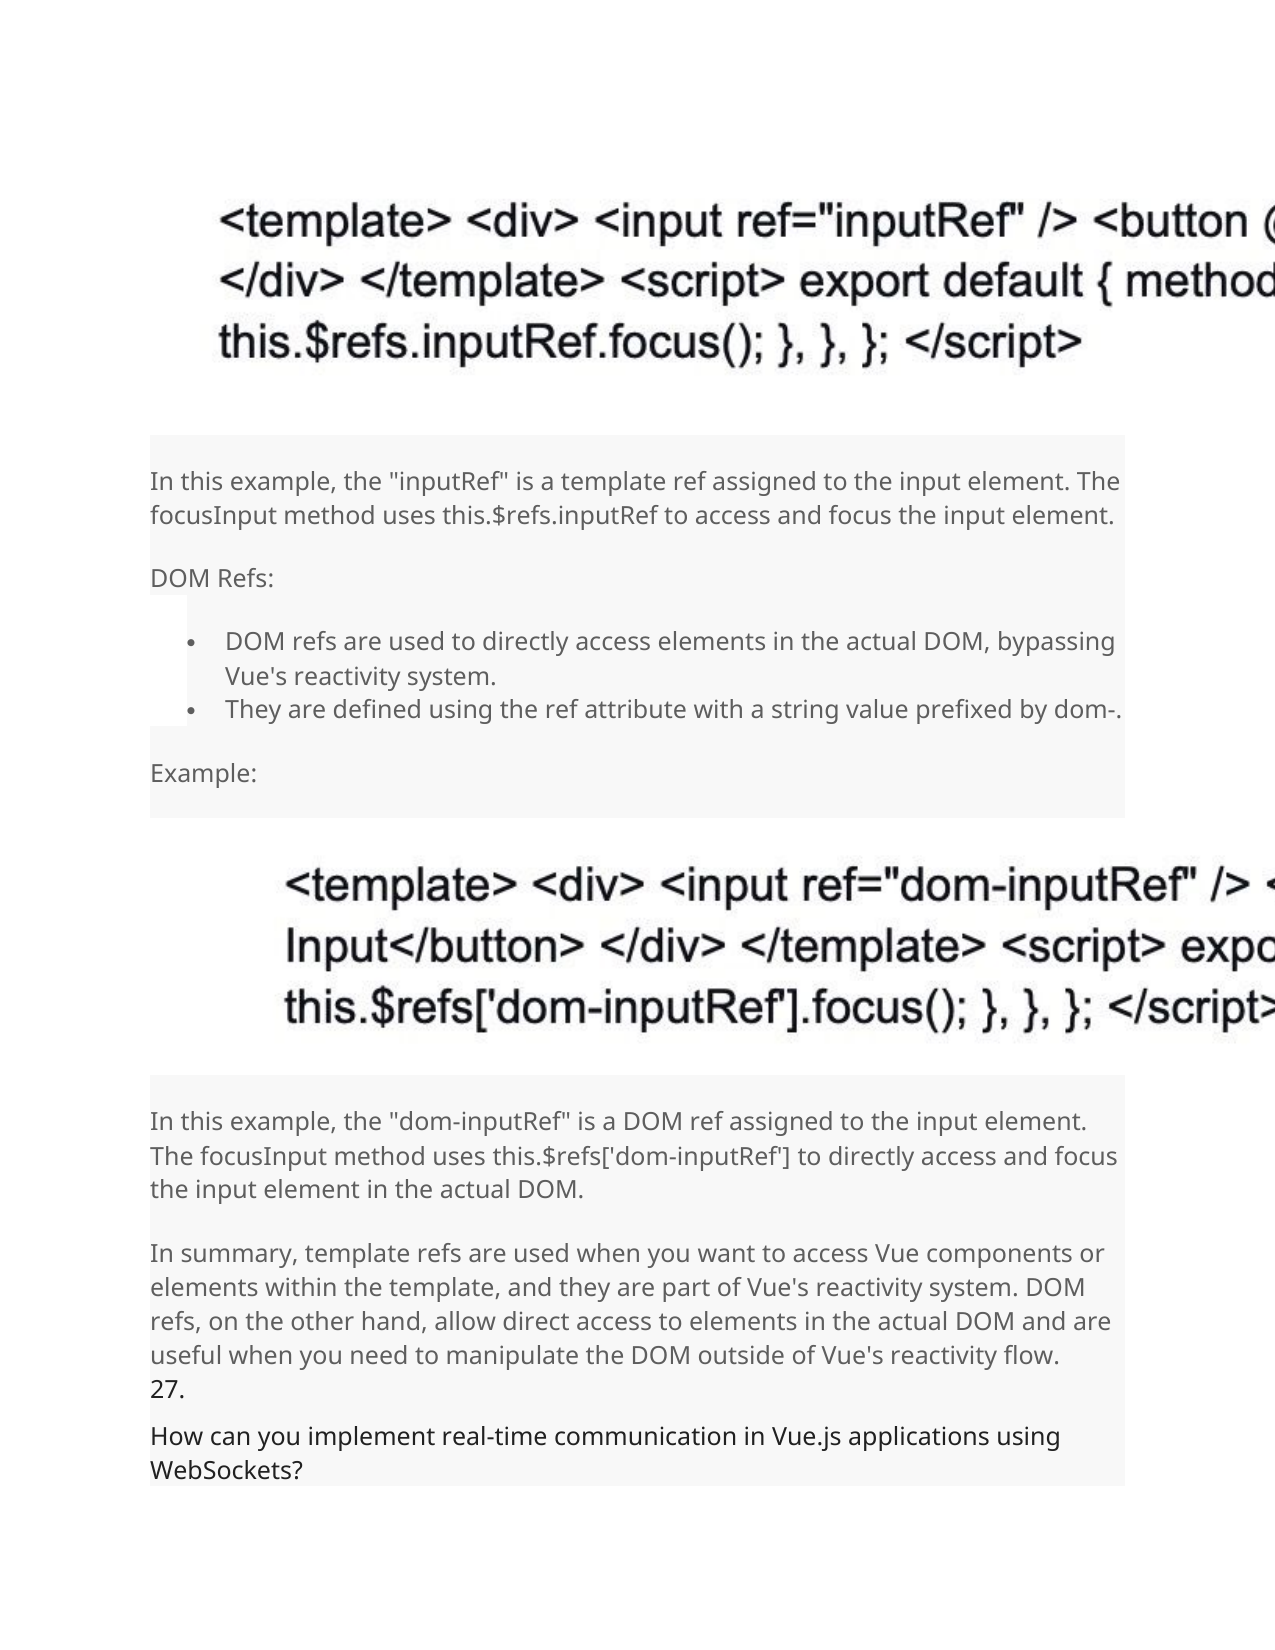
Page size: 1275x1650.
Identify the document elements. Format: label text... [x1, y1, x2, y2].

text 27. [150, 1372, 1125, 1406]
text DOM Refs: [150, 561, 1125, 595]
text How can you implement real-time communication in Vue.js applications using WebSockets? [150, 1418, 1125, 1486]
text Example: [150, 755, 1125, 789]
text In this example, the "dom-inputRef" is a DOM ref assigned to the input element. The focusInput method uses this.$refs['dom-inputRef'] to directly access and focus the input element in the actual DOM. [150, 1104, 1125, 1206]
picture [150, 150, 1275, 435]
text In summary, template refs are used when you want to access Vue components or elements within the template, and they are part of Vue's reactivity system. DOM refs, on the other hand, allow direct access to elements in the actual DOM and are useful when you need to manipulate the DOM outside of Vue's reactivity flow. [150, 1235, 1125, 1372]
list They are defined using the ref attribute with a string value prefixed by dom-. [187, 692, 1125, 726]
text In this example, the "inputRef" is a template ref assigned to the input element. The focusInput method uses this.$refs.inputRef to access and focus the input element. [150, 463, 1125, 532]
list DOM refs are used to directly access elements in the actual DOM, bypassing Vue's reactivity system. [187, 624, 1125, 692]
picture [150, 818, 1275, 1075]
